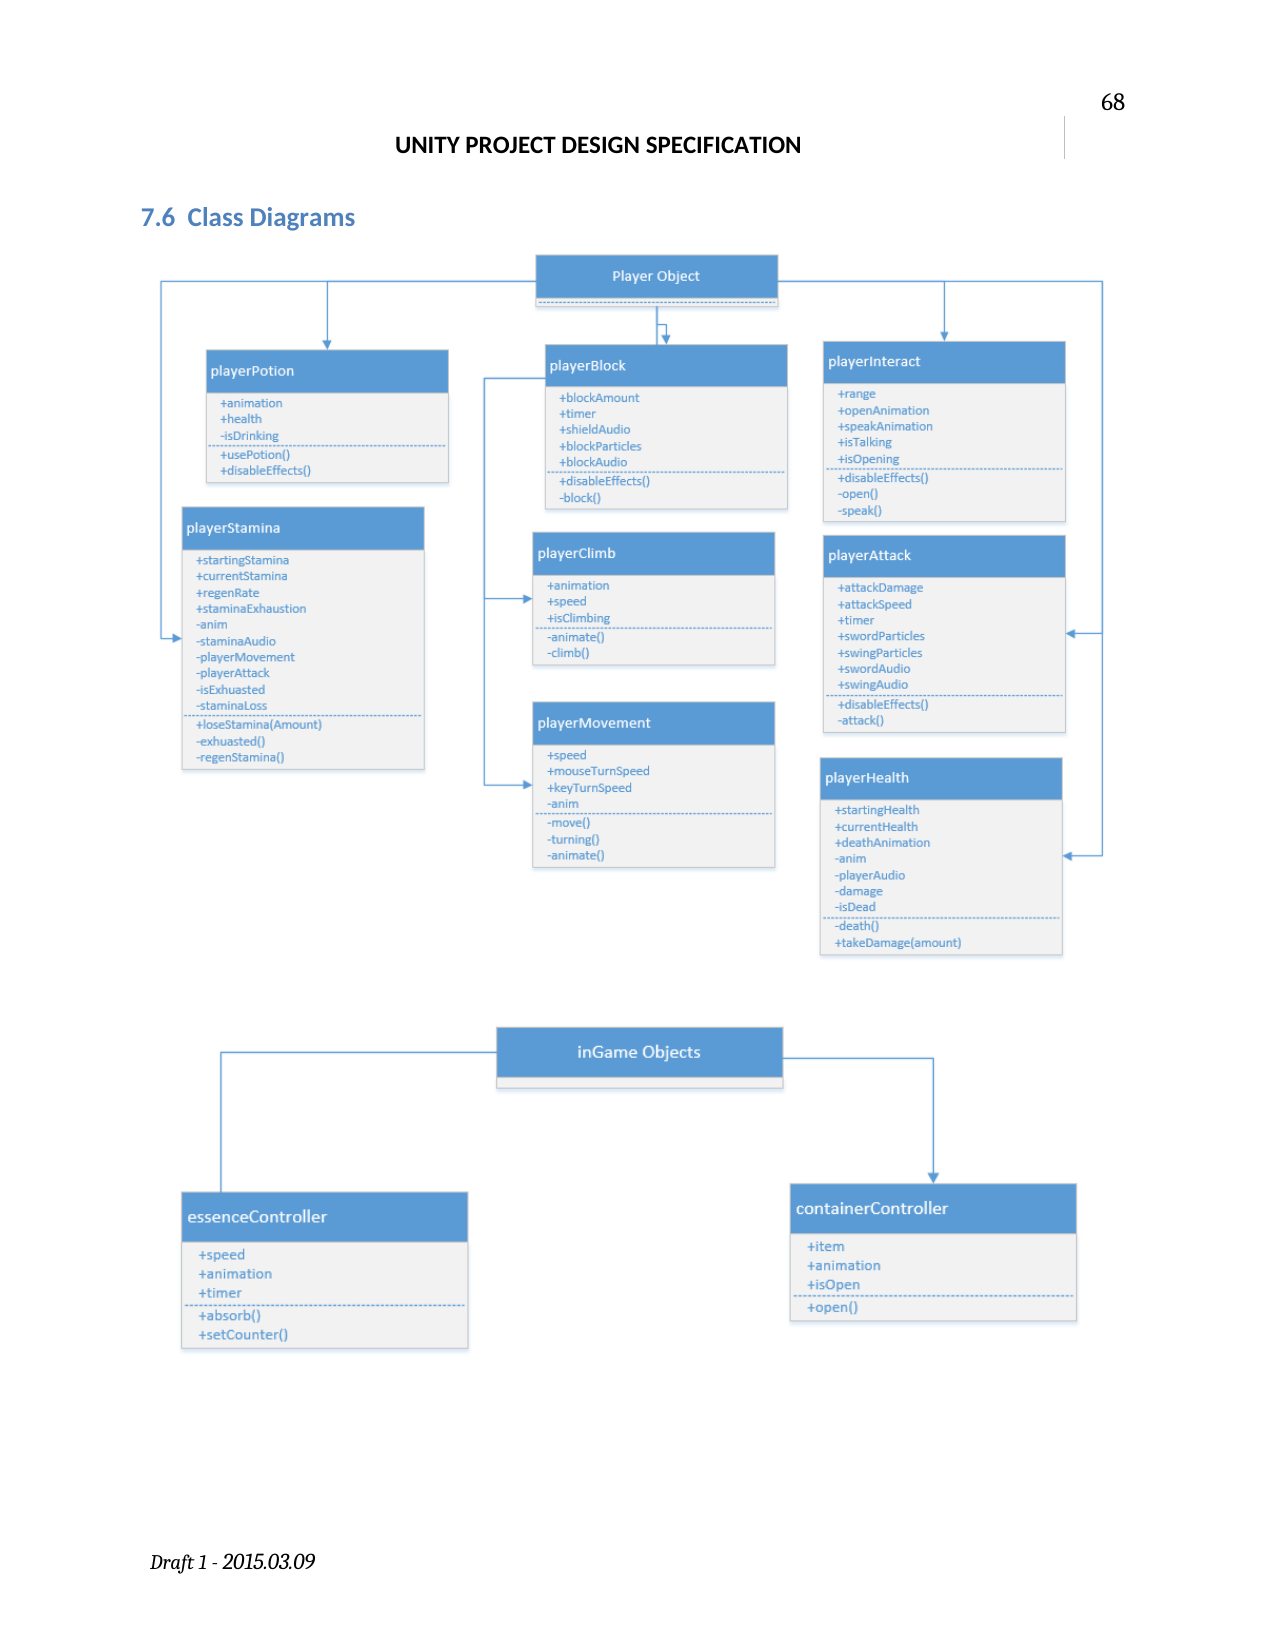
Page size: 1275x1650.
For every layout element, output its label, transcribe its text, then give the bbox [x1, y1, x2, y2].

picture [150, 246, 1125, 986]
subtitle Class Diagrams [141, 201, 1125, 233]
picture [150, 997, 1125, 1429]
